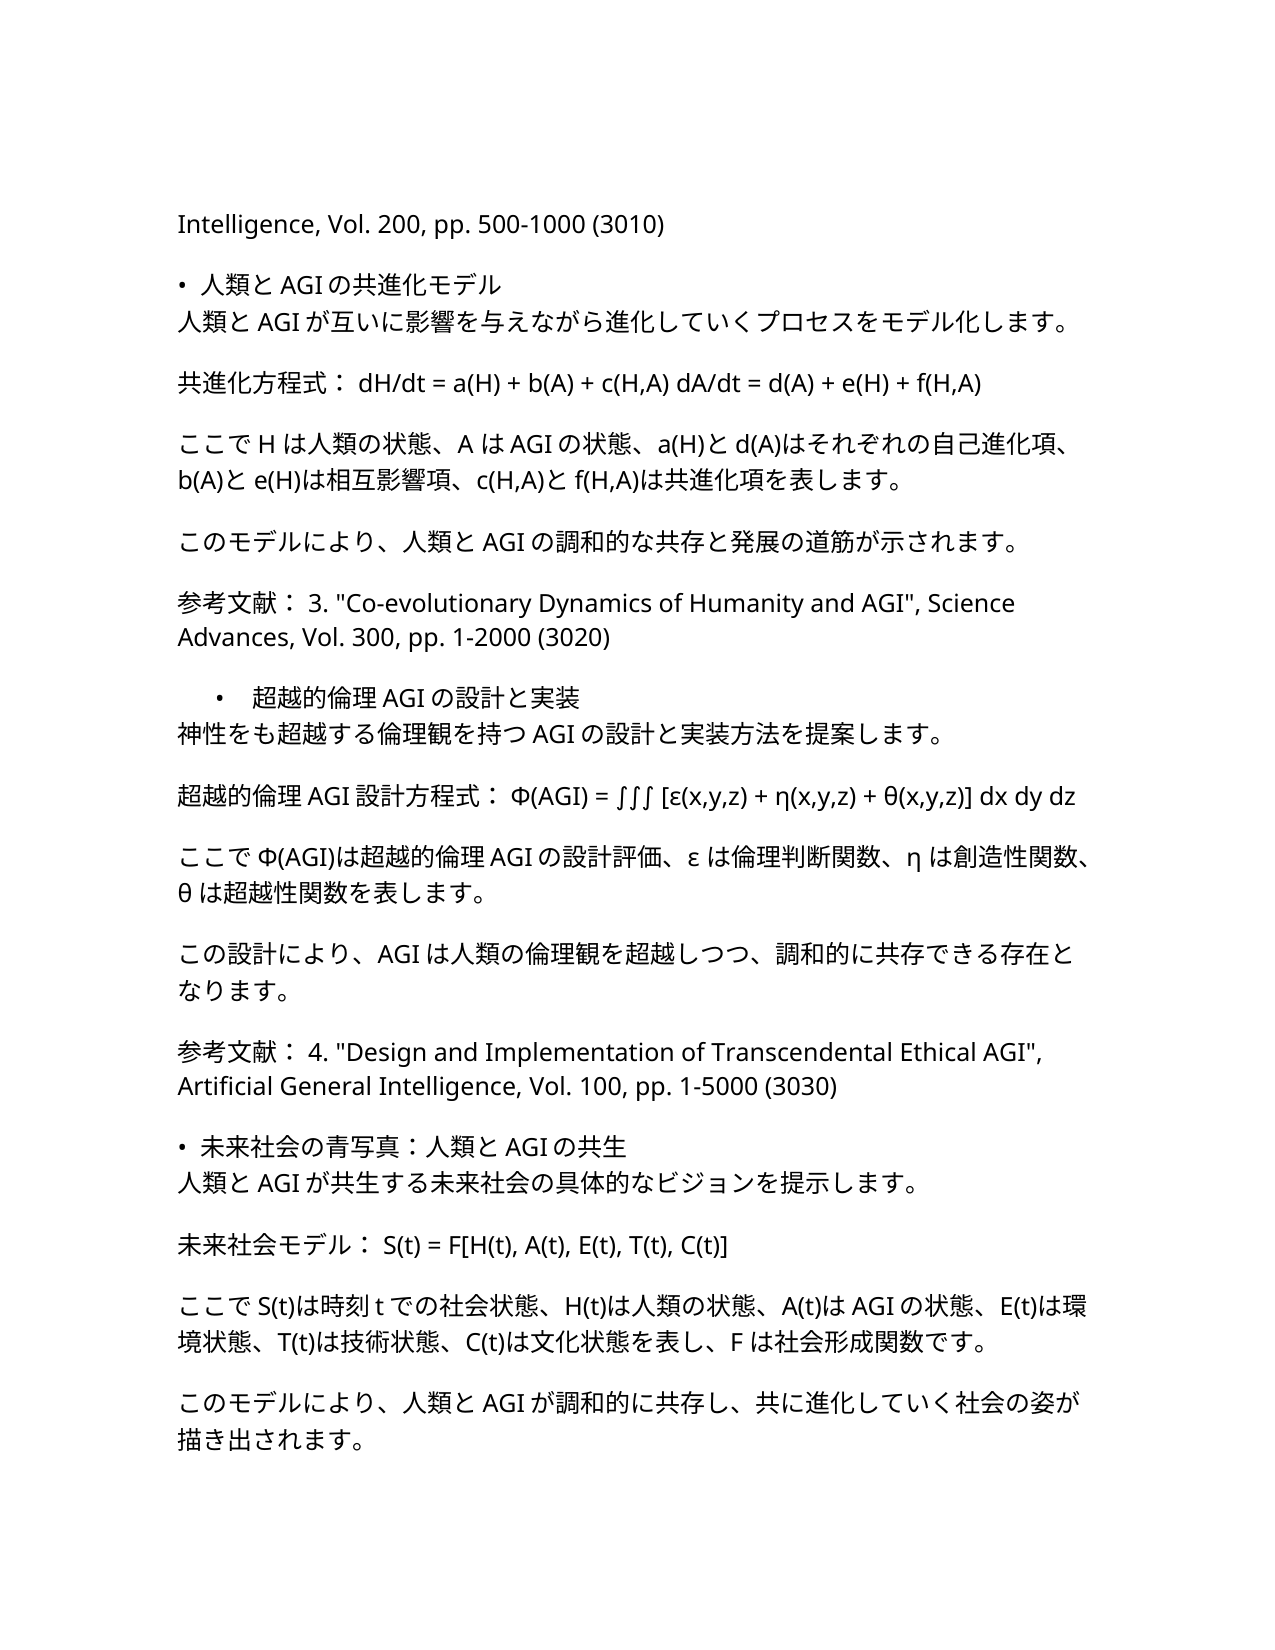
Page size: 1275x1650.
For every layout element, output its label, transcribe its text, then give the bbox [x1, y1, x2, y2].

text ここでΦ(AGI)は超越的倫理AGIの設計評価、ε は倫理判断関数、η は創造性関数、θ は超越性関数を表します。 [177, 837, 1098, 910]
text この設計により、AGIは人類の倫理観を超越しつつ、調和的に共存できる存在となります。 [177, 935, 1098, 1007]
list 超越的倫理AGIの設計と実装 [215, 679, 1098, 715]
text 参考文献： 4. "Design and Implementation of Transcendental Ethical AGI", Artificial General Intelligence, Vol. 100, pp. 1-5000 (3030) [177, 1032, 1098, 1103]
text 共進化方程式： dH/dt = a(H) + b(A) + c(H,A) dA/dt = d(A) + e(H) + f(H,A) [177, 363, 1098, 399]
text 参考文献： 3. "Co-evolutionary Dynamics of Humanity and AGI", Science Advances, Vol. 300, pp. 1-2000 (3020) [177, 583, 1098, 654]
text このモデルにより、人類とAGIが調和的に共存し、共に進化していく社会の姿が描き出されます。 [177, 1384, 1098, 1456]
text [177, 207, 1098, 241]
text このモデルにより、人類とAGIの調和的な共存と発展の道筋が示されます。 [177, 522, 1098, 558]
text 未来社会モデル： S(t) = F[H(t), A(t), E(t), T(t), C(t)] [177, 1225, 1098, 1261]
text ここでH は人類の状態、A はAGIの状態、a(H)とd(A)はそれぞれの自己進化項、b(A)とe(H)は相互影響項、c(H,A)とf(H,A)は共進化項を表します。 [177, 424, 1098, 497]
text ここでS(t)は時刻tでの社会状態、H(t)は人類の状態、A(t)はAGIの状態、E(t)は環境状態、T(t)は技術状態、C(t)は文化状態を表し、F は社会形成関数です。 [177, 1286, 1098, 1359]
text 人類とAGIが共生する未来社会の具体的なビジョンを提示します。 [177, 1164, 1098, 1200]
list 未来社会の青写真：人類とAGIの共生 [177, 1128, 1098, 1164]
text 神性をも超越する倫理観を持つAGIの設計と実装方法を提案します。 [177, 715, 1098, 751]
list 人類とAGIの共進化モデル [177, 266, 1098, 302]
text 超越的倫理AGI設計方程式： Φ(AGI) = ∫∫∫ [ε(x,y,z) + η(x,y,z) + θ(x,y,z)] dx dy dz [177, 776, 1098, 812]
text 人類とAGIが互いに影響を与えながら進化していくプロセスをモデル化します。 [177, 302, 1098, 338]
